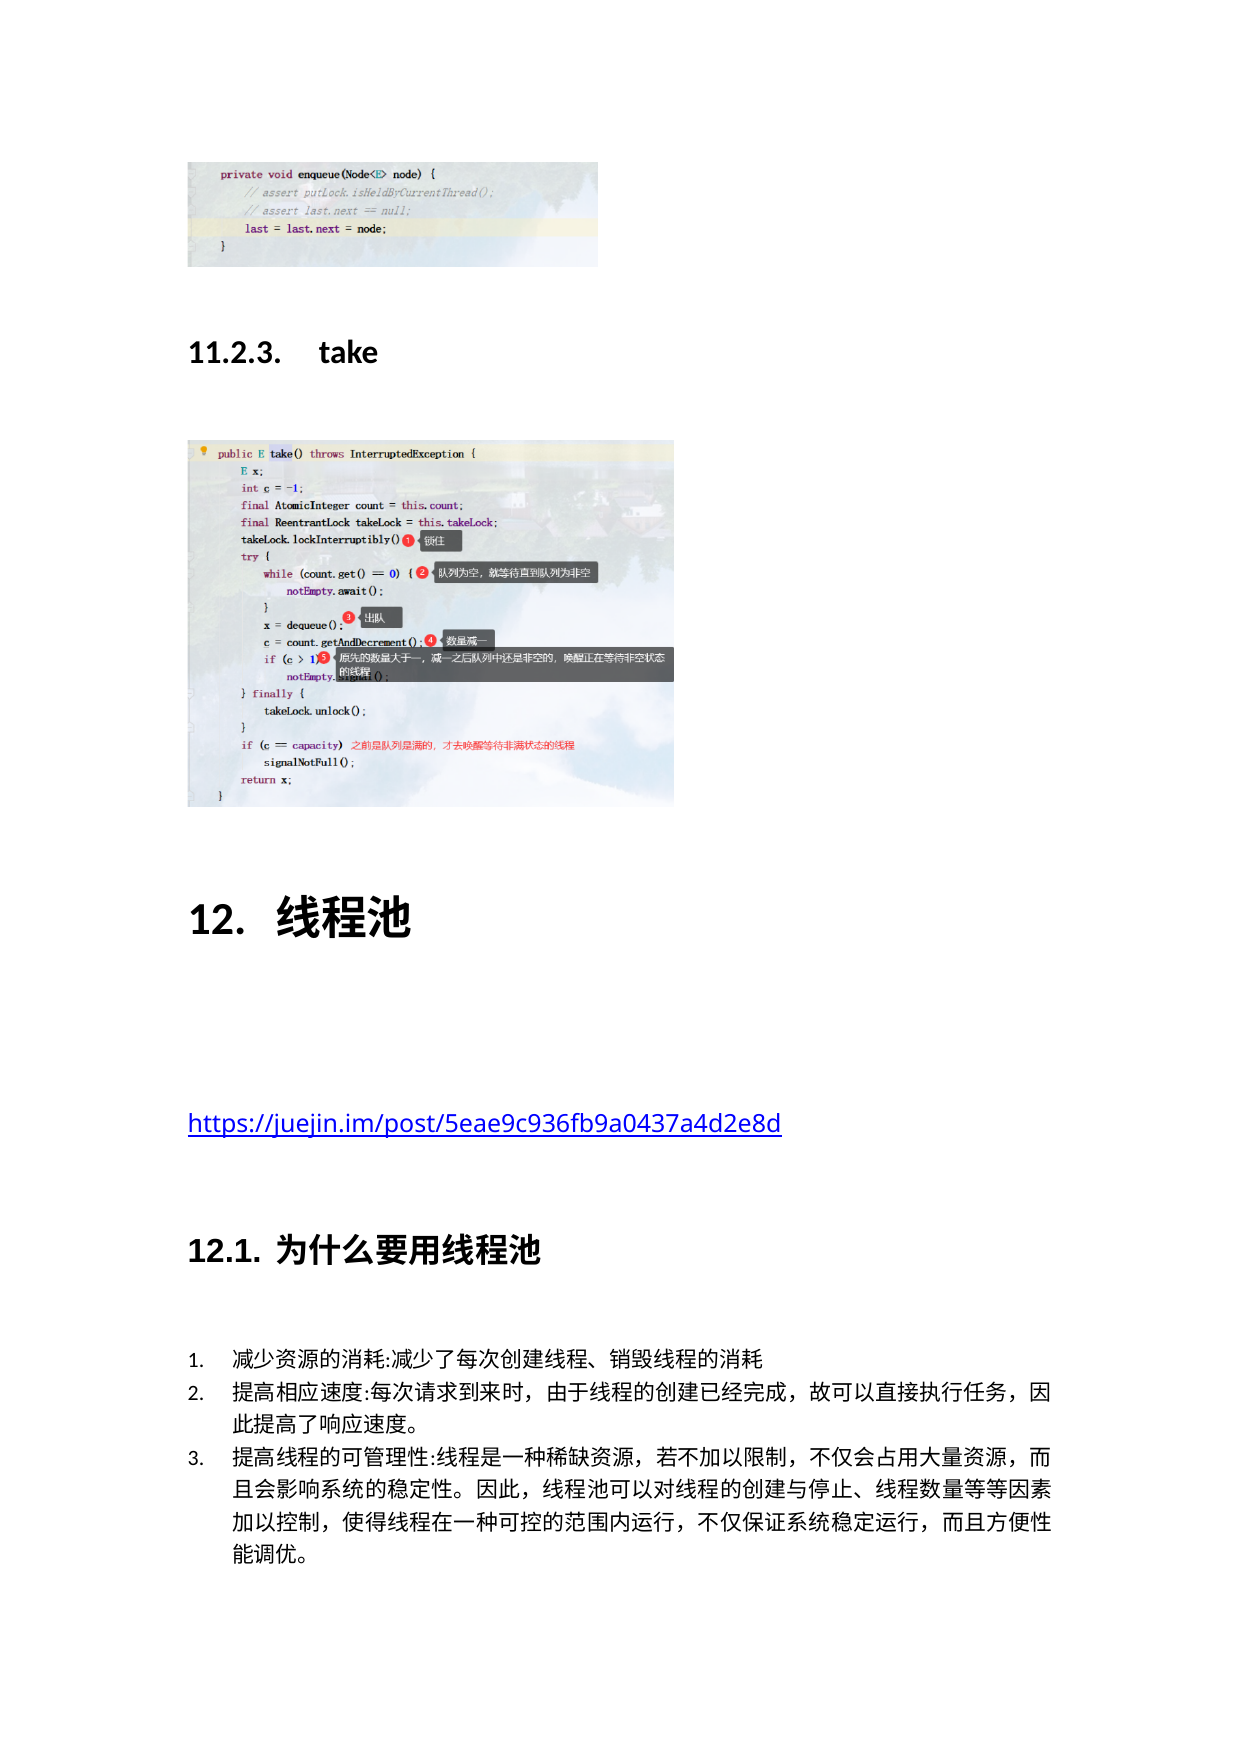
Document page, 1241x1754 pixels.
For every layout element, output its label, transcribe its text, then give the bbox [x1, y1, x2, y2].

picture [187, 440, 674, 807]
list 减少资源的消耗:减少了每次创建线程、销毁线程的消耗 [187, 1342, 1053, 1374]
picture [187, 162, 598, 267]
list 提高相应速度:每次请求到来时，由于线程的创建已经完成，故可以直接执行任务，因此提高了响应速度。 [187, 1374, 1053, 1439]
text https://juejin.im/post/5eae9c936fb9a0437a4d2e8d [187, 1091, 1053, 1156]
subtitle 线程池 [187, 866, 1053, 963]
subtitle 为什么要用线程池 [187, 1215, 1053, 1280]
list 提高线程的可管理性:线程是一种稀缺资源，若不加以限制，不仅会占用大量资源，而且会影响系统的稳定性。因此，线程池可以对线程的创建与停止、线程数量等等因素加以控制，使得线程在一种可控的范围内运行，不仅保证系统稳定运行，而且方便性能调优。 [187, 1439, 1053, 1569]
subtitle take [187, 319, 1053, 384]
